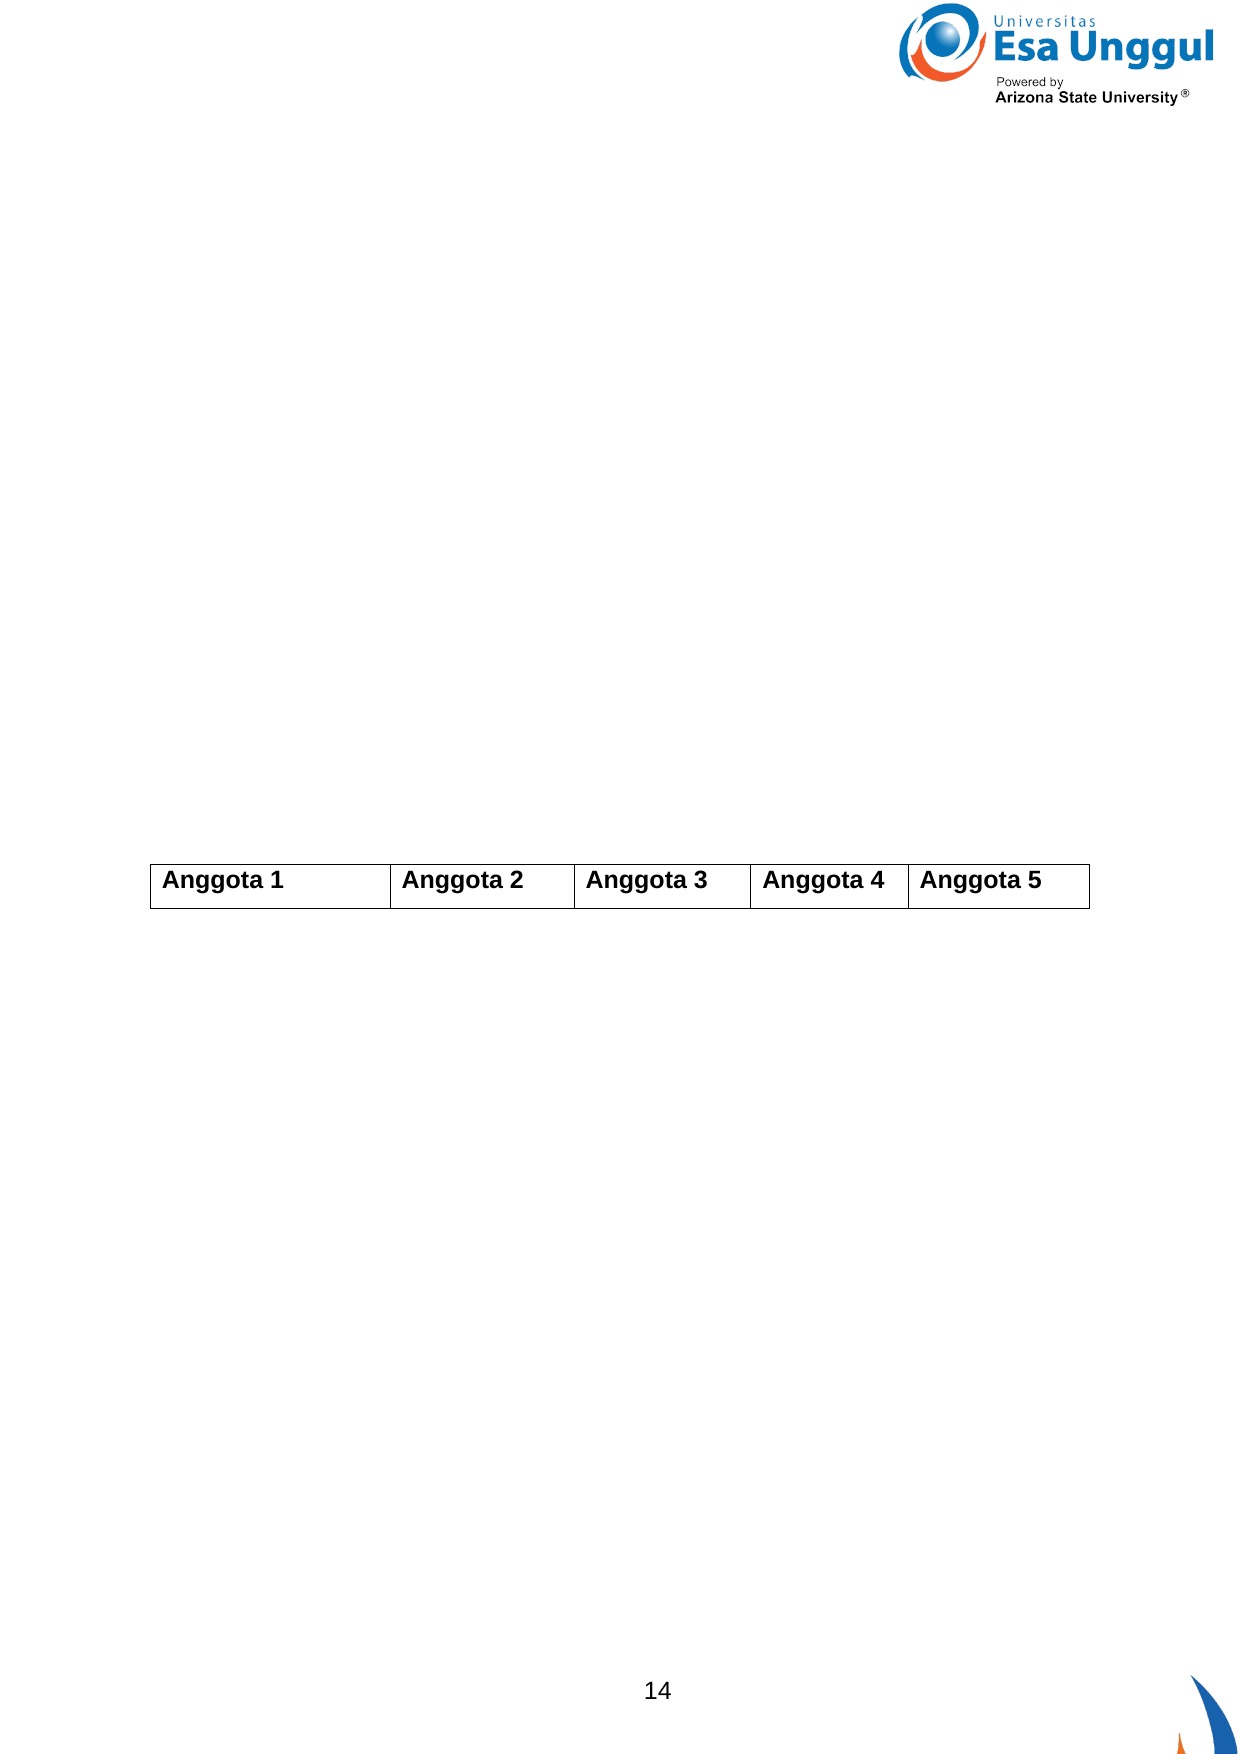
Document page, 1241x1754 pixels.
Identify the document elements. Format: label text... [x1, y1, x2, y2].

table_header Anggota 3 [575, 865, 750, 908]
picture [890, 0, 1224, 108]
table_header Anggota 2 [391, 865, 574, 908]
table_header Anggota 5 [909, 865, 1089, 908]
picture [0, 1675, 1238, 1754]
table_header Anggota 4 [751, 865, 908, 908]
table_header Anggota 1 [151, 865, 390, 908]
